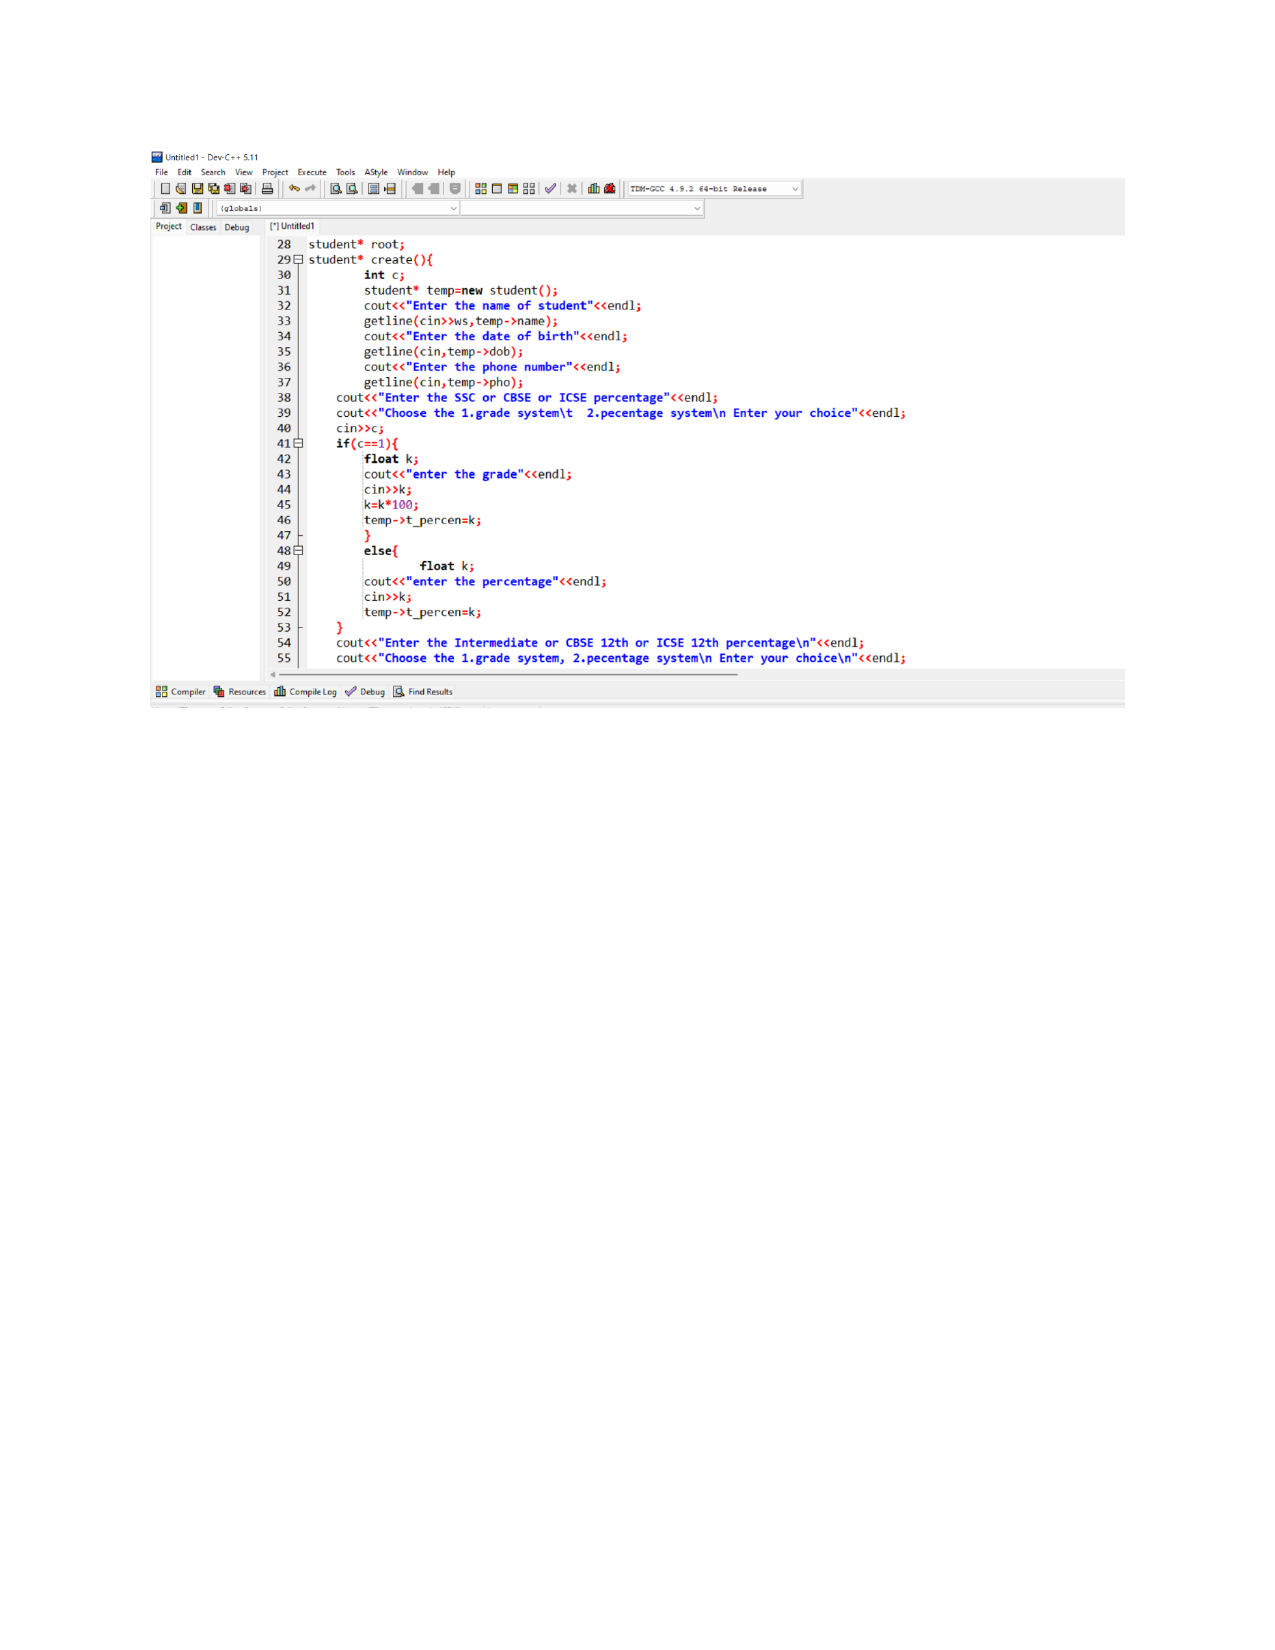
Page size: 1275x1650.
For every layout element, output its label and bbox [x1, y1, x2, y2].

picture [150, 150, 1125, 708]
